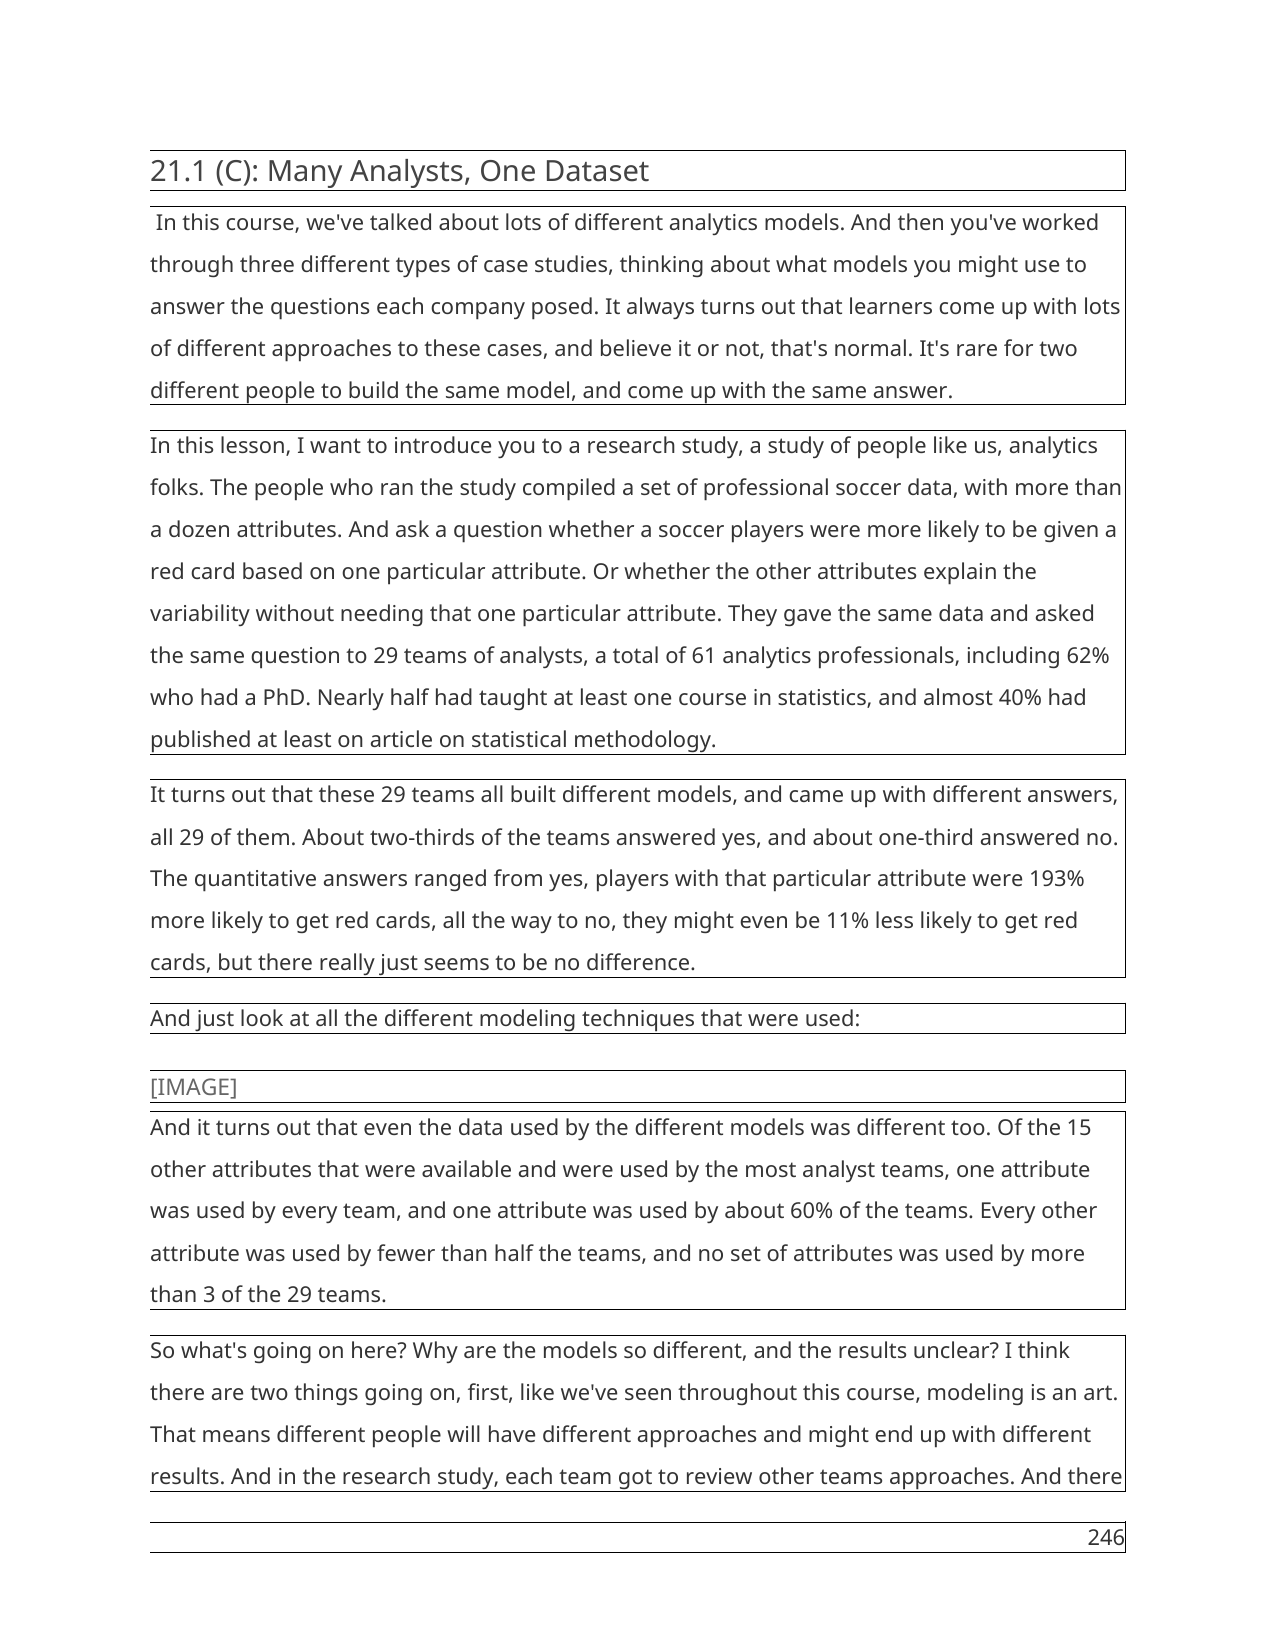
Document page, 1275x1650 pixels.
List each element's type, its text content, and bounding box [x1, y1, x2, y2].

text In this course, we've talked about lots of different analytics models. And then you've worked through three different types of case studies, thinking about what models you might use to answer the questions each company posed. It always turns out that learners come up with lots of different approaches to these cases, and believe it or not, that's normal. It's rare for two different people to build the same model, and come up with the same answer. [150, 207, 1125, 404]
text And just look at all the different modeling techniques that were used: [150, 1004, 1125, 1033]
text In this lesson, I want to introduce you to a research study, a study of people like us, analytics folks. The people who ran the study compiled a set of professional soccer data, with more than a dozen attributes. And ask a question whether a soccer players were more likely to be given a red card based on one particular attribute. Or whether the other attributes explain the variability without needing that one particular attribute. They gave the same data and asked the same question to 29 teams of analysts, a total of 61 analytics professionals, including 62% who had a PhD. Nearly half had taught at least one course in statistics, and almost 40% had published at least on article on statistical methodology. [150, 431, 1125, 754]
text And it turns out that even the data used by the different models was different too. Of the 15 other attributes that were available and were used by the most analyst teams, one attribute was used by every team, and one attribute was used by about 60% of the teams. Every other attribute was used by fewer than half the teams, and no set of attributes was used by more than 3 of the 29 teams. [150, 1112, 1125, 1309]
text It turns out that these 29 teams all built different models, and came up with different answers, all 29 of them. About two-thirds of the teams answered yes, and about one-third answered no. The quantitative answers ranged from yes, players with that particular attribute were 193% more likely to get red cards, all the way to no, they might even be 11% less likely to get red cards, but there really just seems to be no difference. [150, 780, 1125, 977]
subtitle [IMAGE] [150, 1071, 1125, 1102]
subtitle 21.1 (C): Many Analysts, One Dataset [150, 151, 1125, 190]
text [150, 1336, 1125, 1491]
